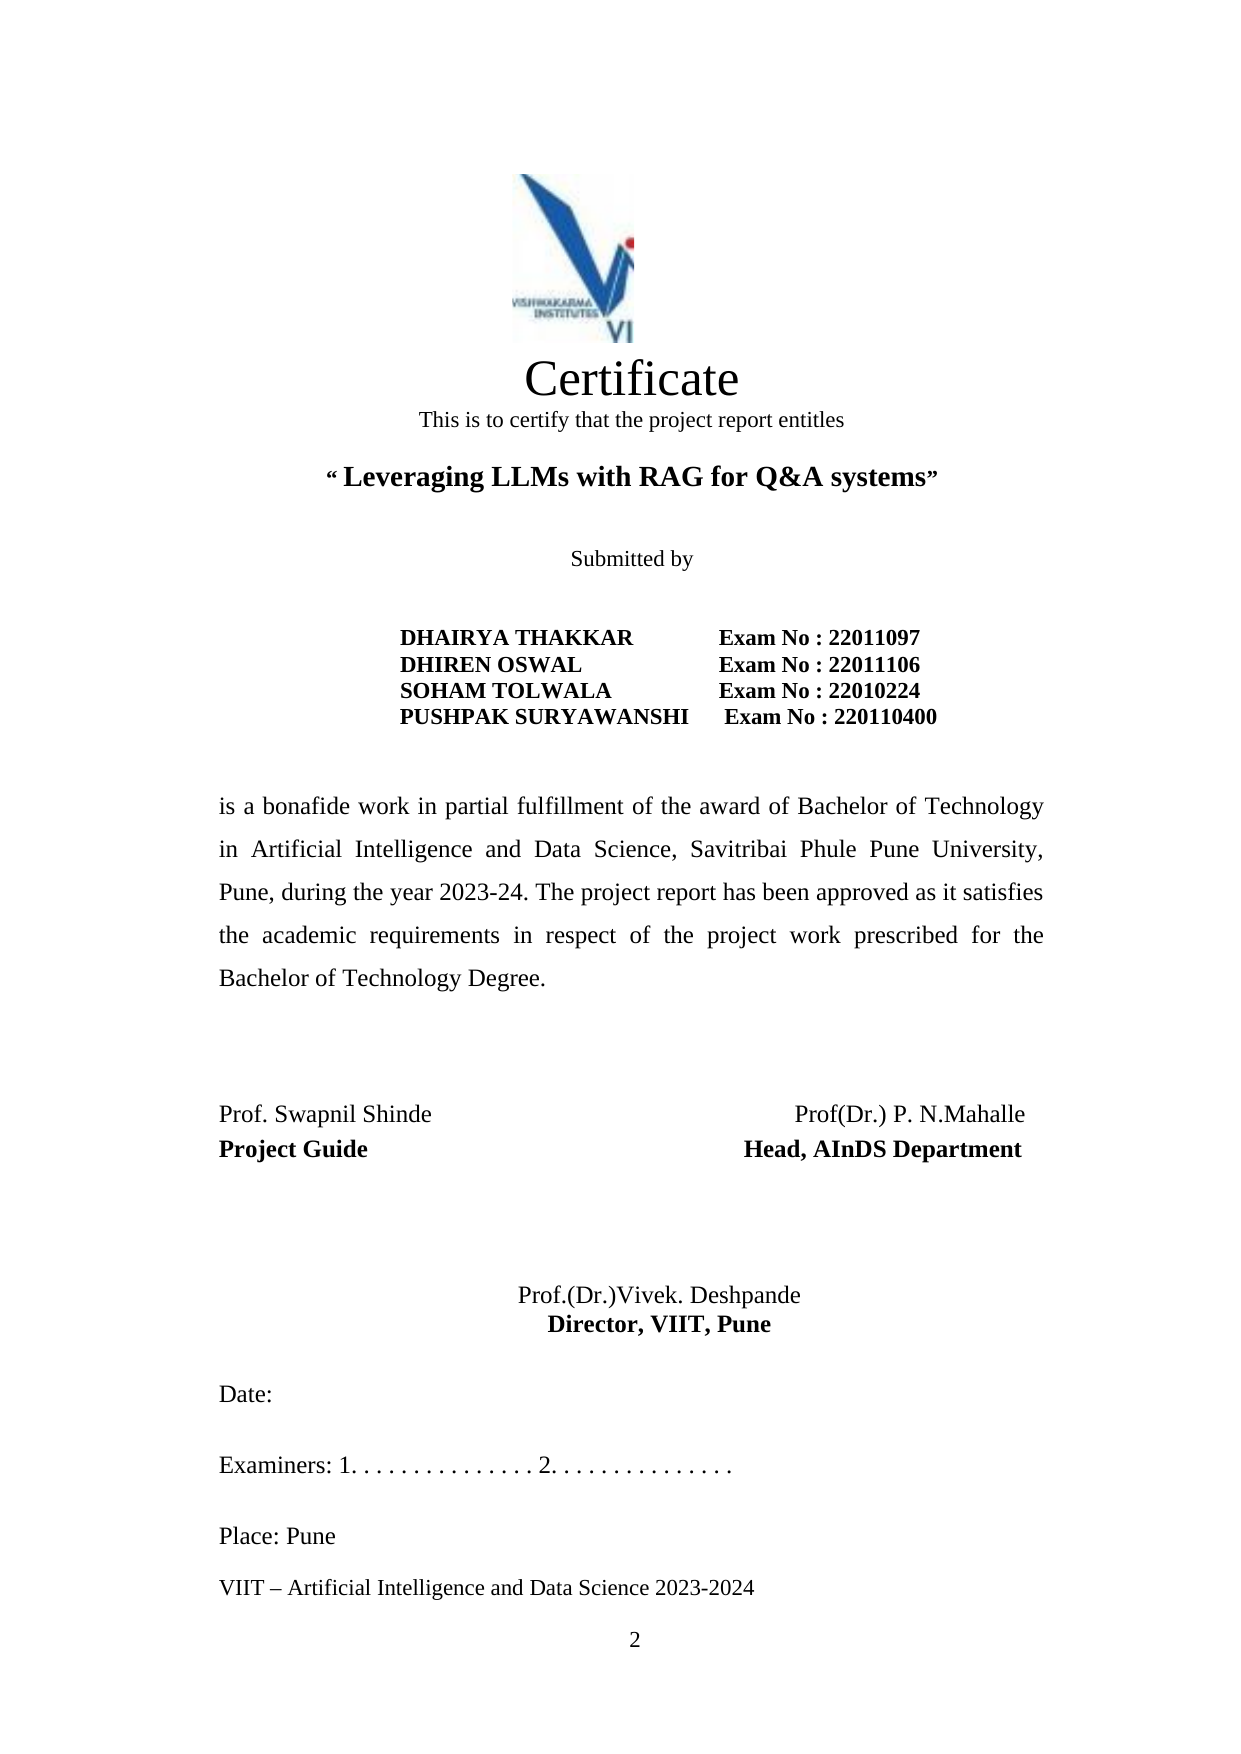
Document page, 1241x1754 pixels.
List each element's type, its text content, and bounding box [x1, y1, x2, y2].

text Examiners: 1. . . . . . . . . . . . . . . 2. . . . . . . . . . . . . . . [218, 1450, 1045, 1479]
text is a bonafide work in partial fulfillment of the award of Bachelor of Technology in Artificial Intelligence and Data Science, Savitribai Phule Pune University, Pune, during the year 2023-24. The project report has been approved as it satisfies the academic requirements in respect of the project work prescribed for the Bachelor of Technology Degree. [218, 791, 1045, 992]
text Prof. Swapnil Shinde Prof(Dr.) P. N.Mahalle [218, 1099, 1045, 1128]
text DHIREN OSWAL Exam No : 22011106 [275, 651, 1045, 677]
text PUSHPAK SURYAWANSHI Exam No : 220110400 [275, 703, 1045, 730]
text Submitted by [218, 545, 1045, 572]
text Place: Pune [218, 1521, 1045, 1549]
text DHAIRYA THAKKAR Exam No : 22011097 [275, 624, 1045, 651]
text Date: [218, 1379, 1045, 1408]
text Prof.(Dr.)Vivek. Deshpande [273, 1280, 1045, 1309]
text Certificate [218, 347, 1045, 406]
text This is to certify that the project report entitles [218, 406, 1045, 433]
picture [512, 174, 635, 343]
text “ Leveraging LLMs with RAG for Q&A systems” [218, 459, 1045, 492]
text Project Guide Head, AInDS Department [218, 1134, 1045, 1162]
text SOHAM TOLWALA Exam No : 22010224 [275, 677, 1045, 703]
text Director, VIIT, Pune [273, 1309, 1045, 1338]
